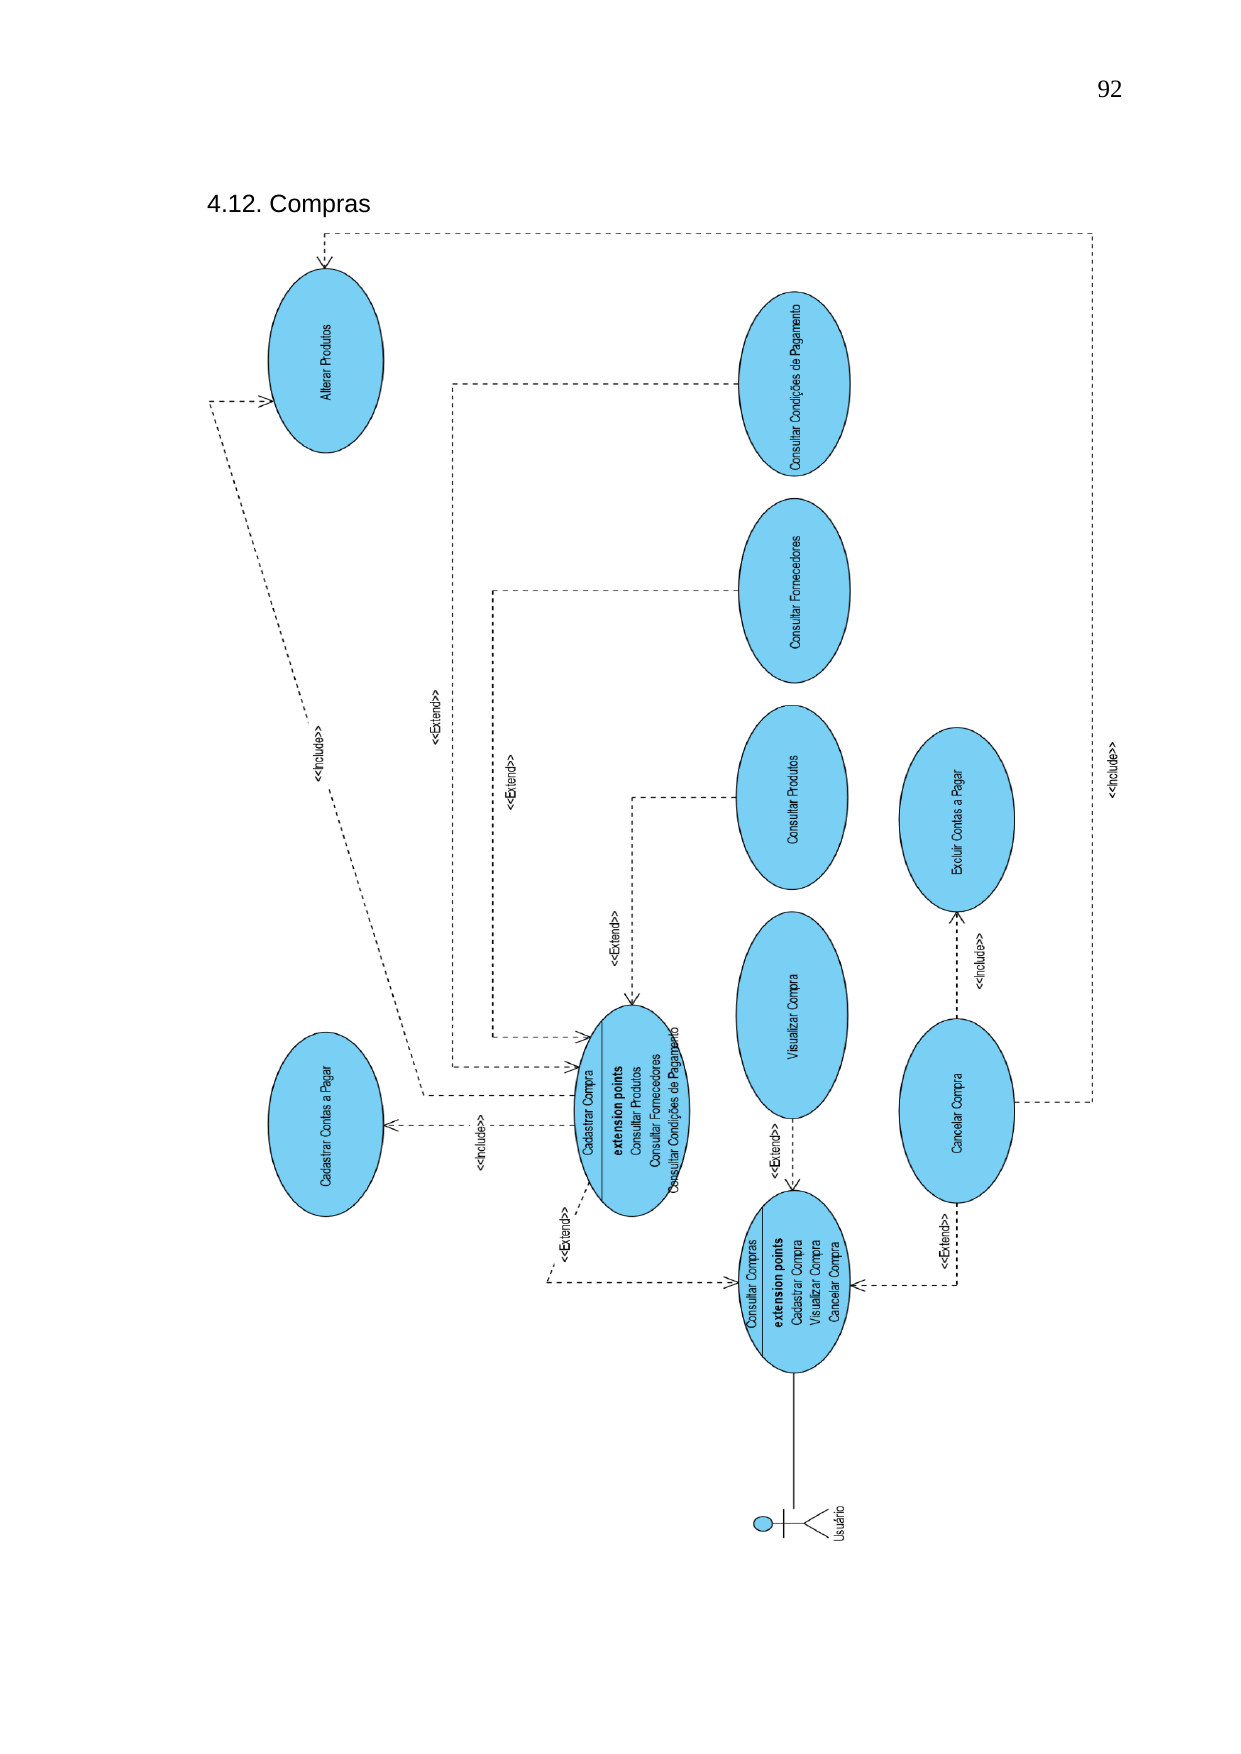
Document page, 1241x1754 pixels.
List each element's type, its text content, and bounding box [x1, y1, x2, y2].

subtitle 4.12. Compras [207, 189, 1122, 217]
picture [208, 231, 1127, 1552]
